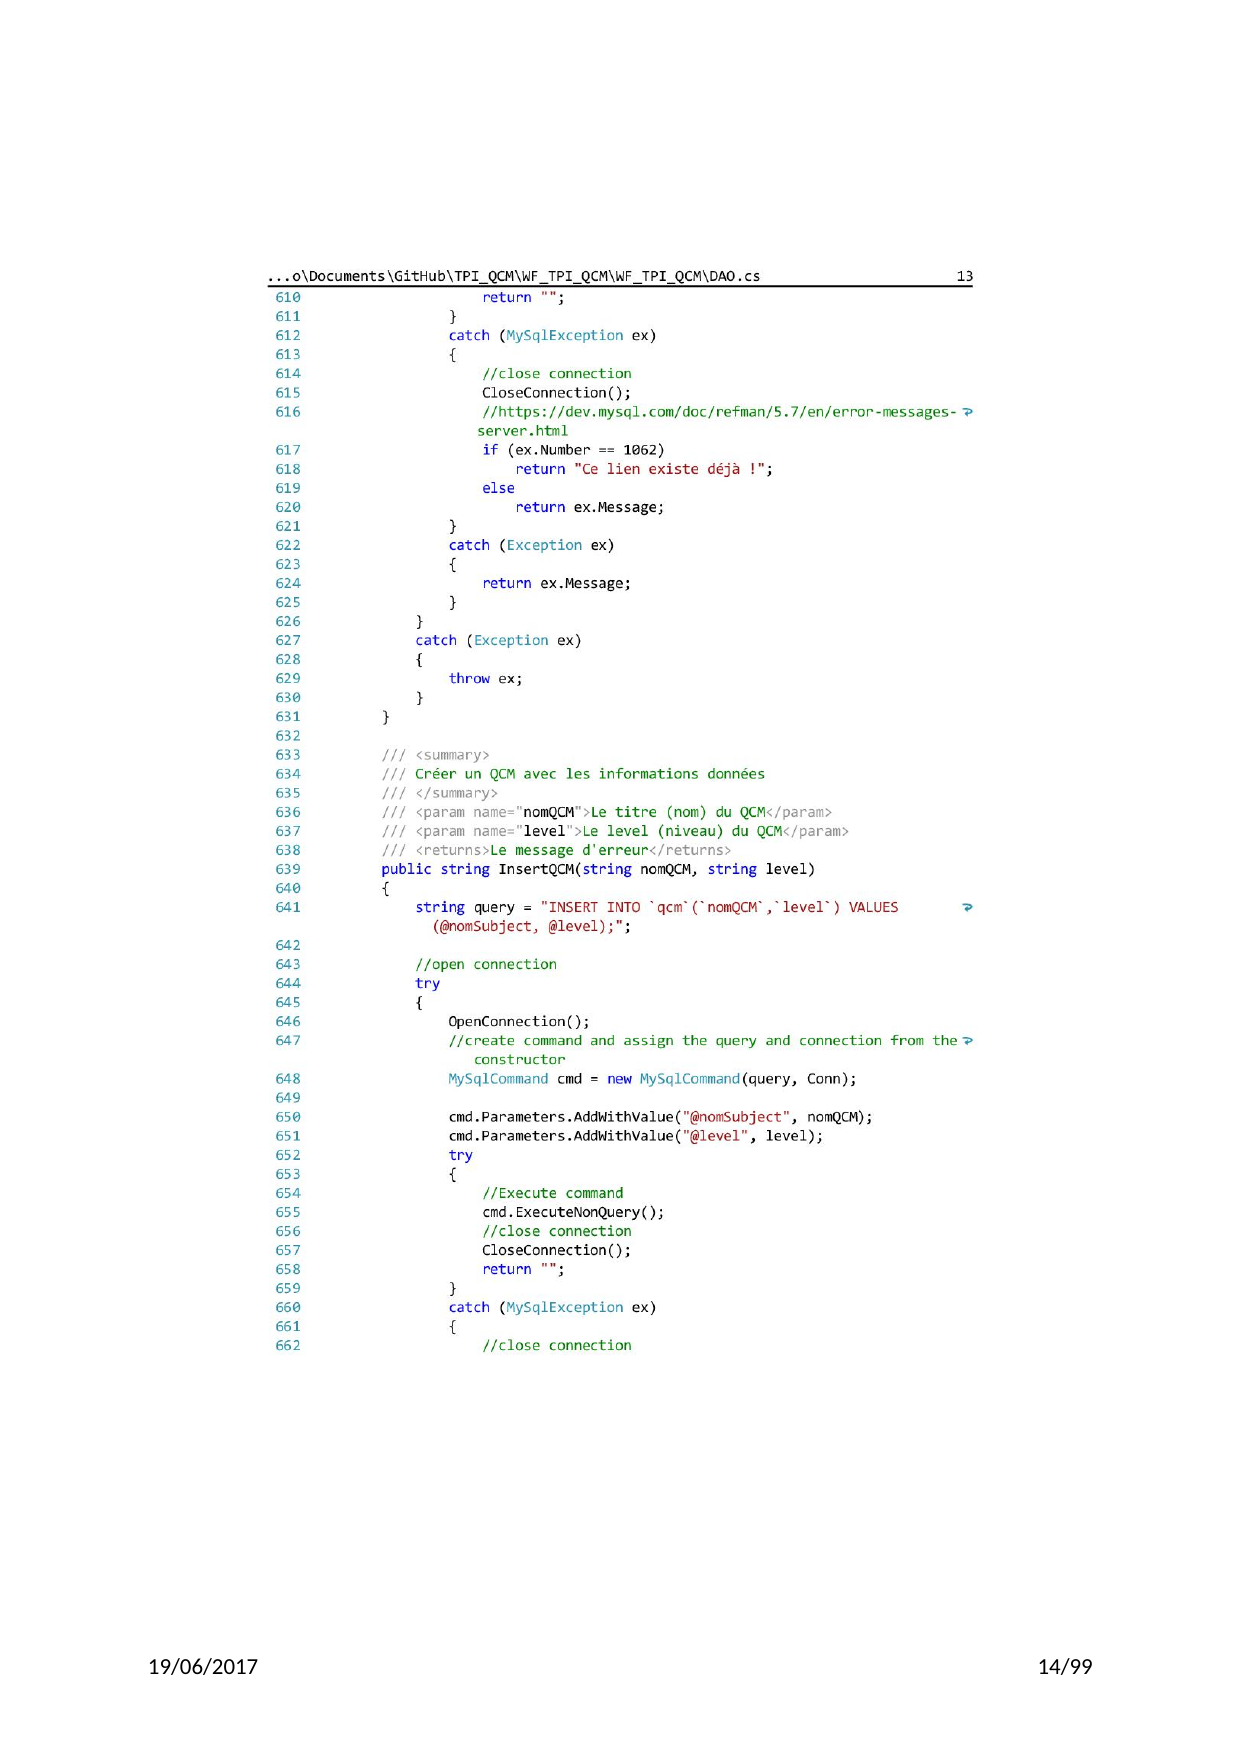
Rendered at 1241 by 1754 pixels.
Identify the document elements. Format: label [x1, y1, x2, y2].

picture [147, 147, 1093, 1484]
